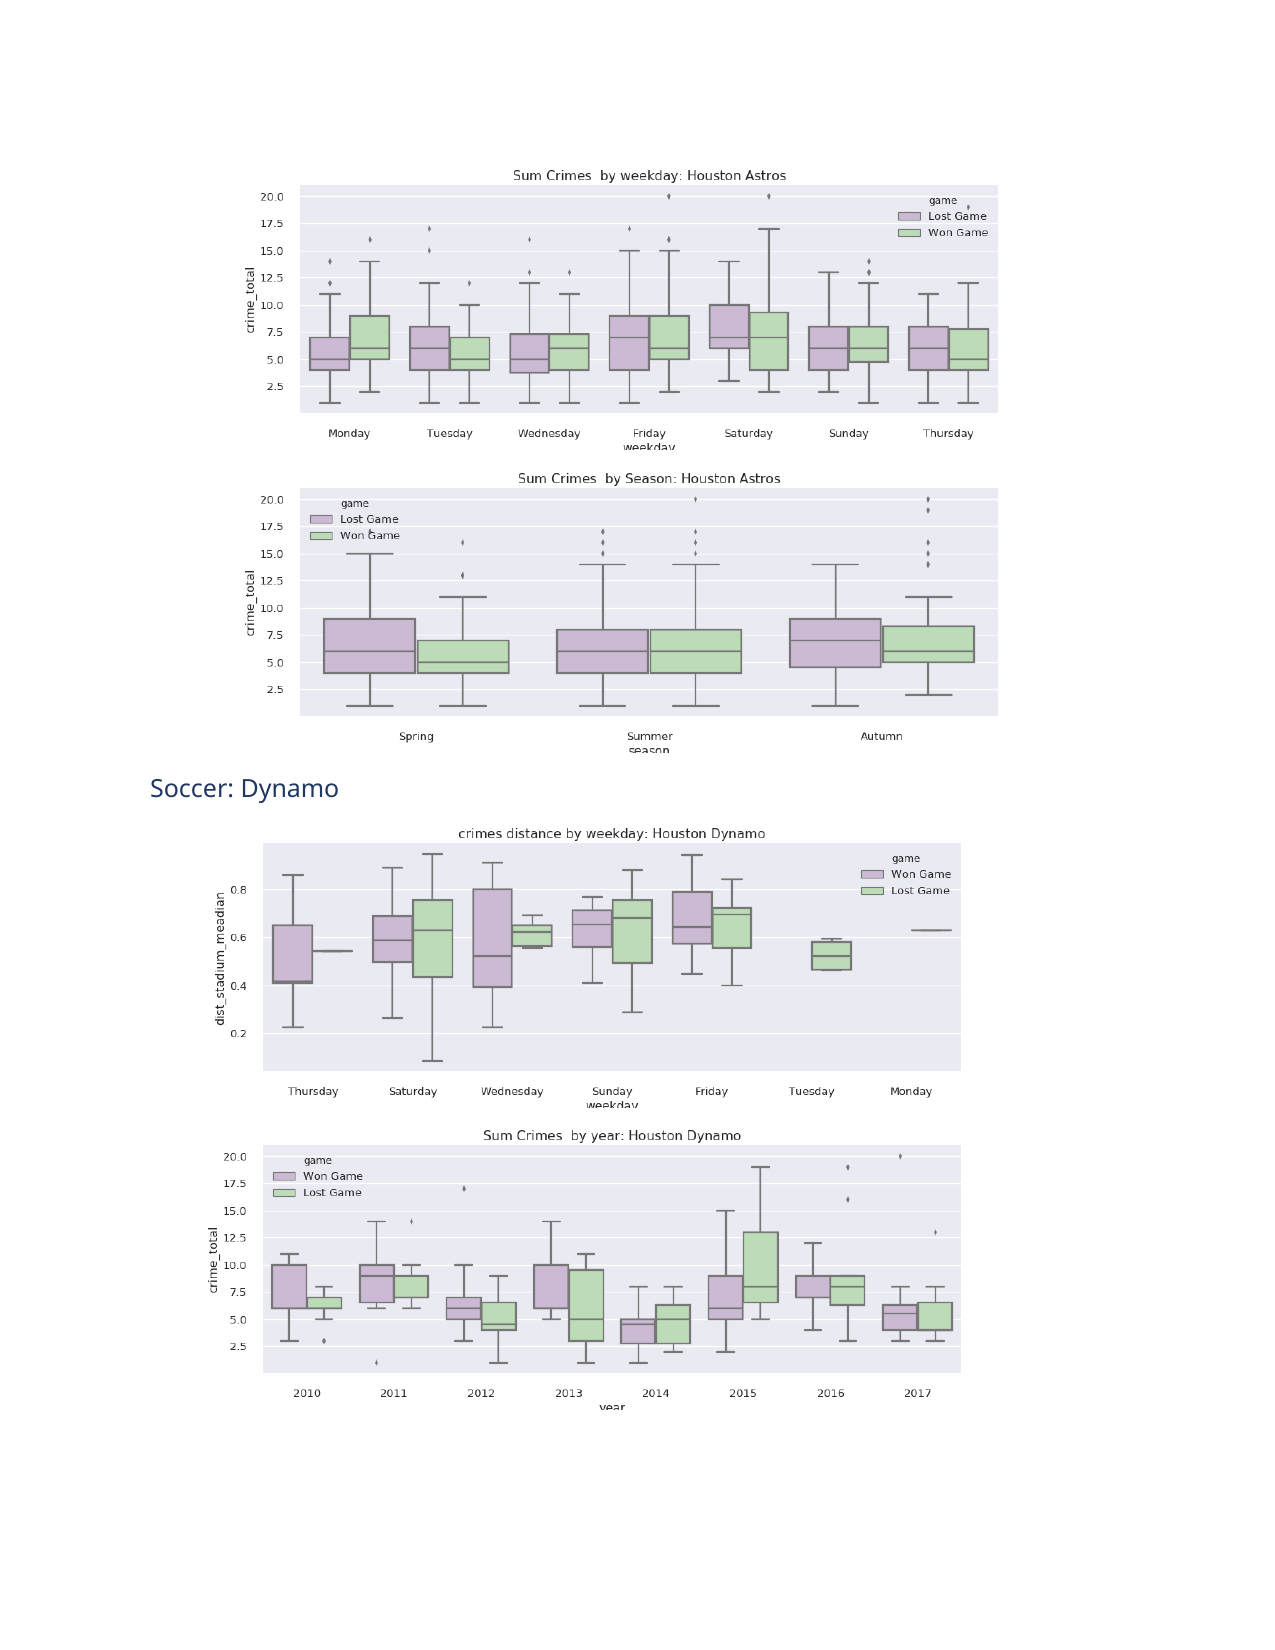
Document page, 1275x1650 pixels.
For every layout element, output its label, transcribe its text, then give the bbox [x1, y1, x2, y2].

picture [150, 1110, 1050, 1410]
picture [150, 807, 1050, 1108]
picture [187, 150, 1088, 450]
picture [187, 452, 1088, 753]
subtitle Soccer: Dynamo [150, 771, 1125, 805]
